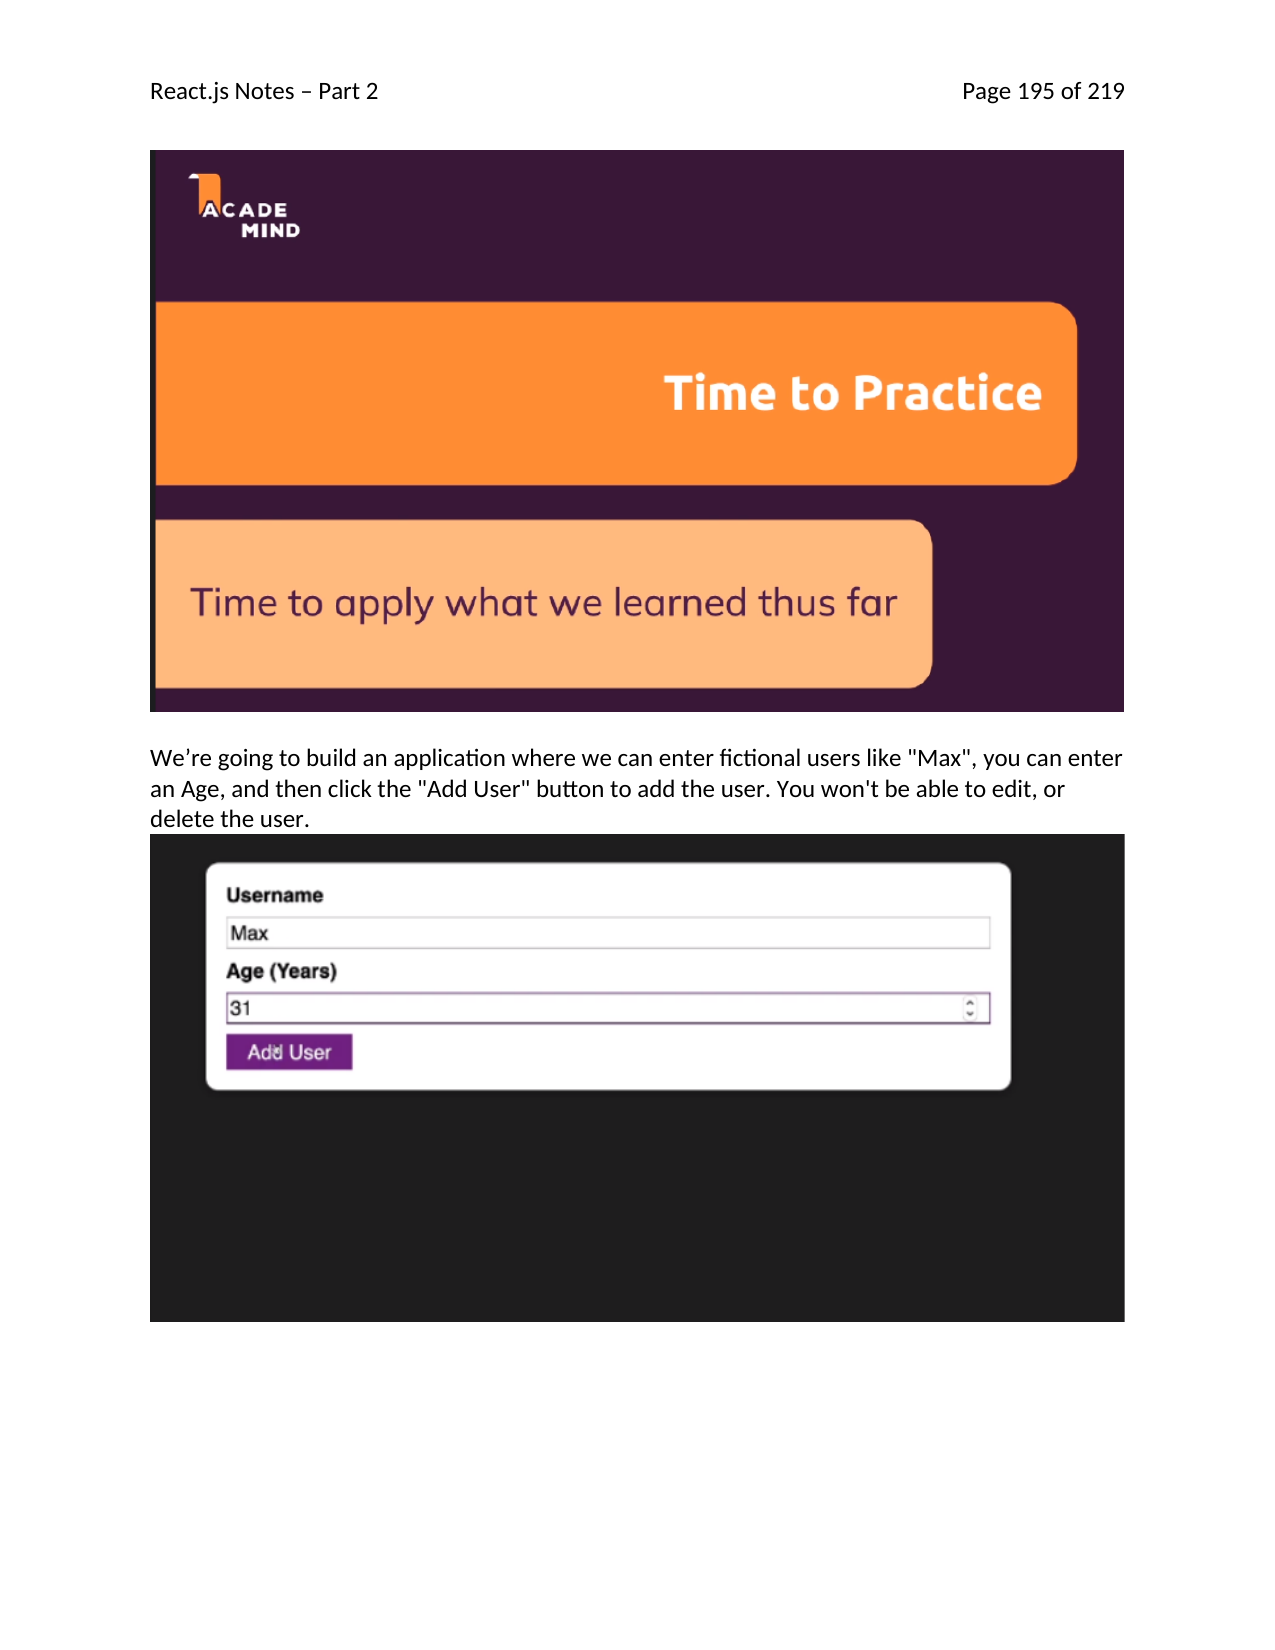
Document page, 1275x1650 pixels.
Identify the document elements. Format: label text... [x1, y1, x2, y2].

text We’re going to build an application where we can enter fictional users like "Max", you can enter an Age, and then click the "Add User" button to add the user. You won't be able to edit, or delete the user. [150, 742, 1125, 834]
picture [150, 834, 1125, 1322]
picture [150, 150, 1124, 712]
